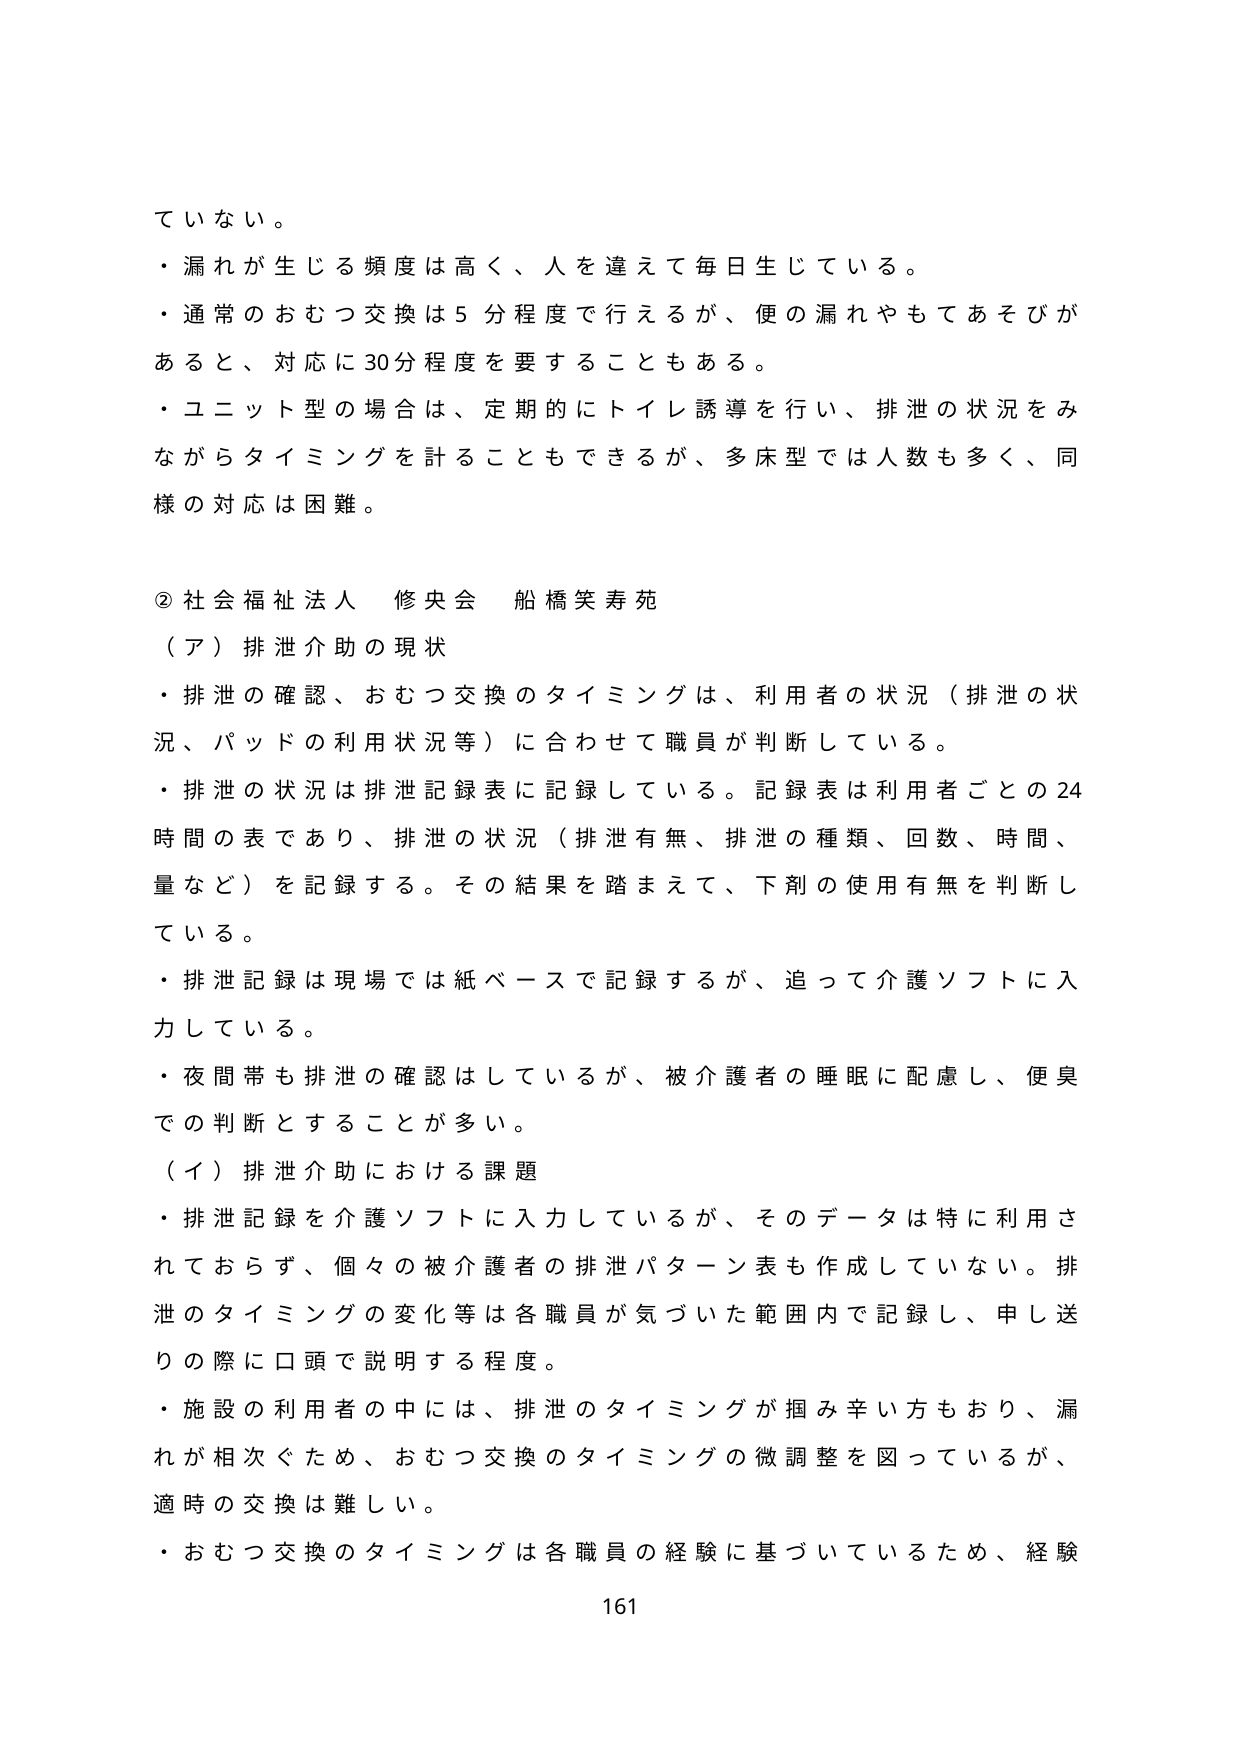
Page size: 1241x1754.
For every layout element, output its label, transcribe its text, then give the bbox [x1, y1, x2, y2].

text ・排泄の状況は排泄記録表に記録している。記録表は利用者ごとの24時間の表であり、排泄の状況（排泄有無、排泄の種類、回数、時間、量など）を記録する。その結果を踏まえて、下剤の使用有無を判断している。 [153, 765, 1087, 956]
text ・ユニット型の場合は、定期的にトイレ誘導を行い、排泄の状況をみながらタイミングを計ることもできるが、多床型では人数も多く、同様の対応は困難。 [153, 384, 1087, 527]
text ・夜間帯も排泄の確認はしているが、被介護者の睡眠に配慮し、便臭での判断とすることが多い。 [153, 1051, 1087, 1146]
text ・漏れが生じる頻度は高く、人を違えて毎日生じている。 [153, 241, 1087, 289]
text ②社会福祉法人 修央会 船橋笑寿苑 [153, 575, 1087, 622]
text （ア）排泄介助の現状 [153, 622, 1087, 670]
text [153, 194, 1087, 241]
text ・施設の利用者の中には、排泄のタイミングが掴み辛い方もおり、漏れが相次ぐため、おむつ交換のタイミングの微調整を図っているが、適時の交換は難しい。 [153, 1384, 1087, 1527]
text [153, 1527, 1087, 1574]
text ・排泄の確認、おむつ交換のタイミングは、利用者の状況（排泄の状況、パッドの利用状況等）に合わせて職員が判断している。 [153, 670, 1087, 765]
text （イ）排泄介助における課題 [153, 1146, 1087, 1193]
text ・通常のおむつ交換は5分程度で行えるが、便の漏れやもてあそびがあると、対応に30分程度を要することもある。 [153, 289, 1087, 384]
text ・排泄記録は現場では紙ベースで記録するが、追って介護ソフトに入力している。 [153, 956, 1087, 1051]
text ・排泄記録を介護ソフトに入力しているが、そのデータは特に利用されておらず、個々の被介護者の排泄パターン表も作成していない。排泄のタイミングの変化等は各職員が気づいた範囲内で記録し、申し送りの際に口頭で説明する程度。 [153, 1193, 1087, 1384]
